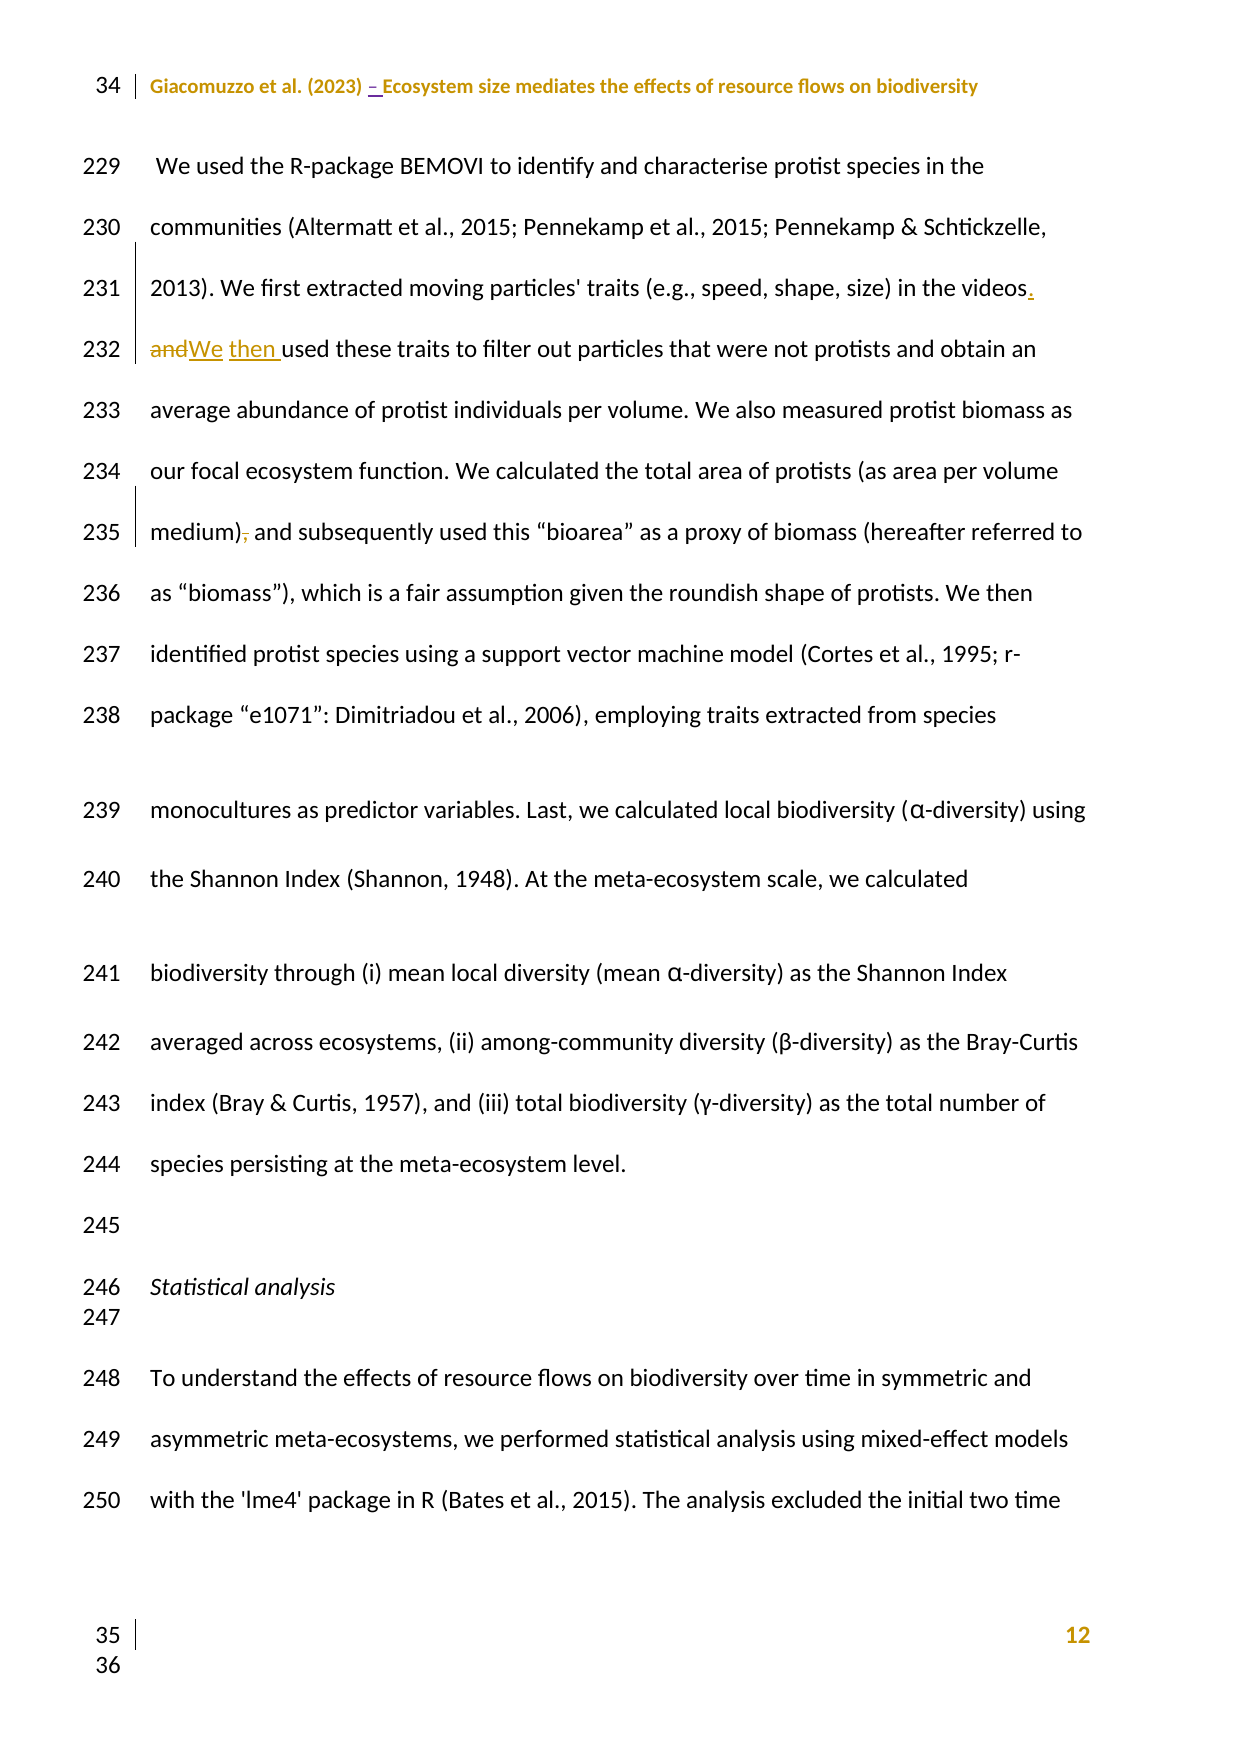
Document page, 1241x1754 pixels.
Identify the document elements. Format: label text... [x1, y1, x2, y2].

text We used the R-package BEMOVI to identify and characterise protist species in the communities . We first extracted moving particles' traits (e.g., speed, shape, size) in the videos used these traits to filter out particles that were not protists and obtain an average abundance of protist individuals per volume. We also measured protist biomass as our focal ecosystem function. We calculated the total area of protists (as area per volume medium) and subsequently used this “bioarea” as a proxy of biomass (hereafter referred to as “biomass”), which is a fair assumption given the roundish shape of protists. We then identified protist species using a support vector machine model , employing traits extracted from species monocultures as predictor variables. Last, we calculated local biodiversity (α-diversity) using the Shannon Index . At the meta-ecosystem scale, we calculated biodiversity through (i) mean local diversity (mean α-diversity) as the Shannon Index averaged across ecosystems, (ii) among-community diversity (β-diversity) as the Bray-Curtis index , and (iii) total biodiversity (γ-diversity) as the total number of species persisting at the meta-ecosystem level. [150, 150, 1090, 1179]
text Statistical analysis [150, 1271, 1090, 1301]
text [150, 1362, 1090, 1515]
